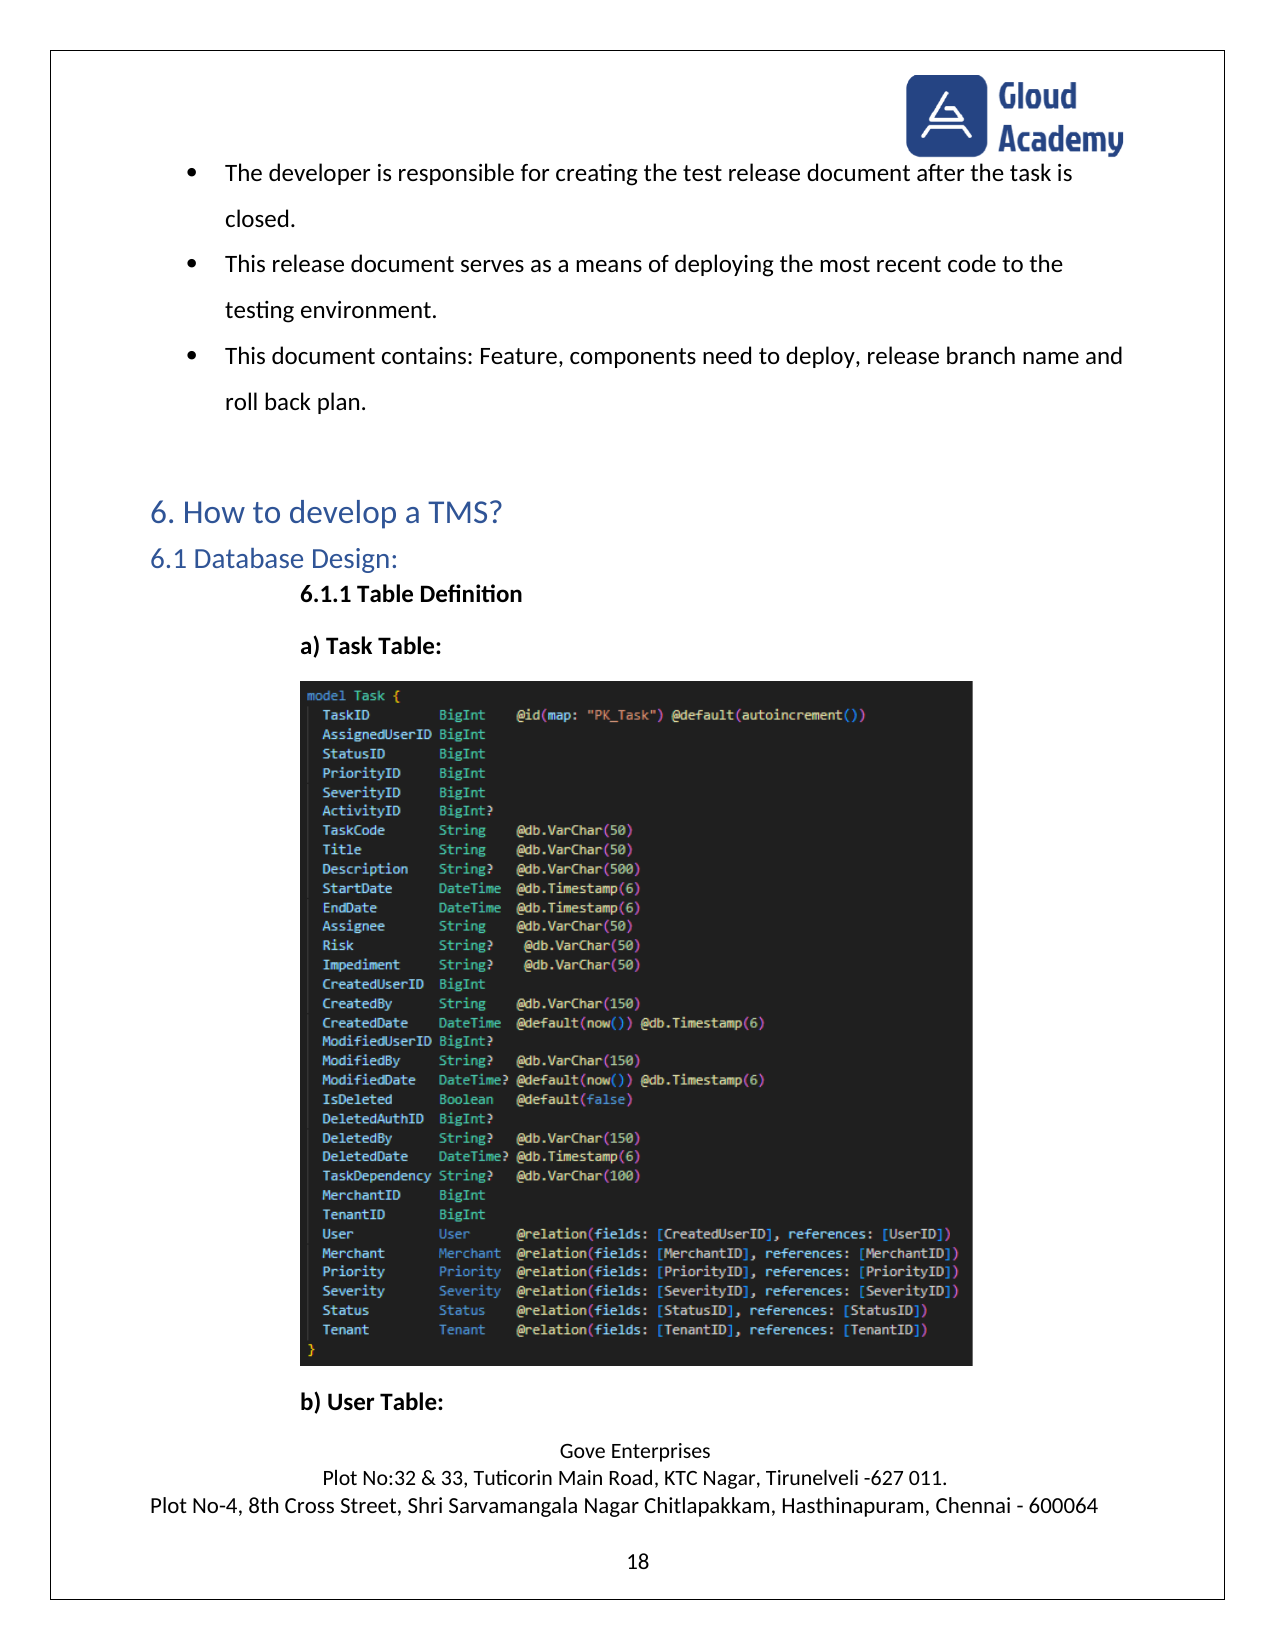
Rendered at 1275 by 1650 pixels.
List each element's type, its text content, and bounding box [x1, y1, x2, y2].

text a) Task Table: [225, 630, 1125, 660]
subtitle 6.1 Database Design: [150, 540, 1125, 575]
picture [300, 681, 973, 1366]
text b) User Table: [225, 1386, 1125, 1417]
subtitle 6. How to develop a TMS? [150, 492, 1125, 532]
list This release document serves as a means of deploying the most recent code to the testing environment. [187, 249, 1125, 325]
list This document contains: Feature, components need to deploy, release branch name and roll back plan. [187, 340, 1125, 416]
list The developer is responsible for creating the test release document after the task is closed. [187, 157, 1125, 233]
picture [906, 75, 1125, 158]
text 6.1.1 Table Definition [225, 578, 1125, 609]
